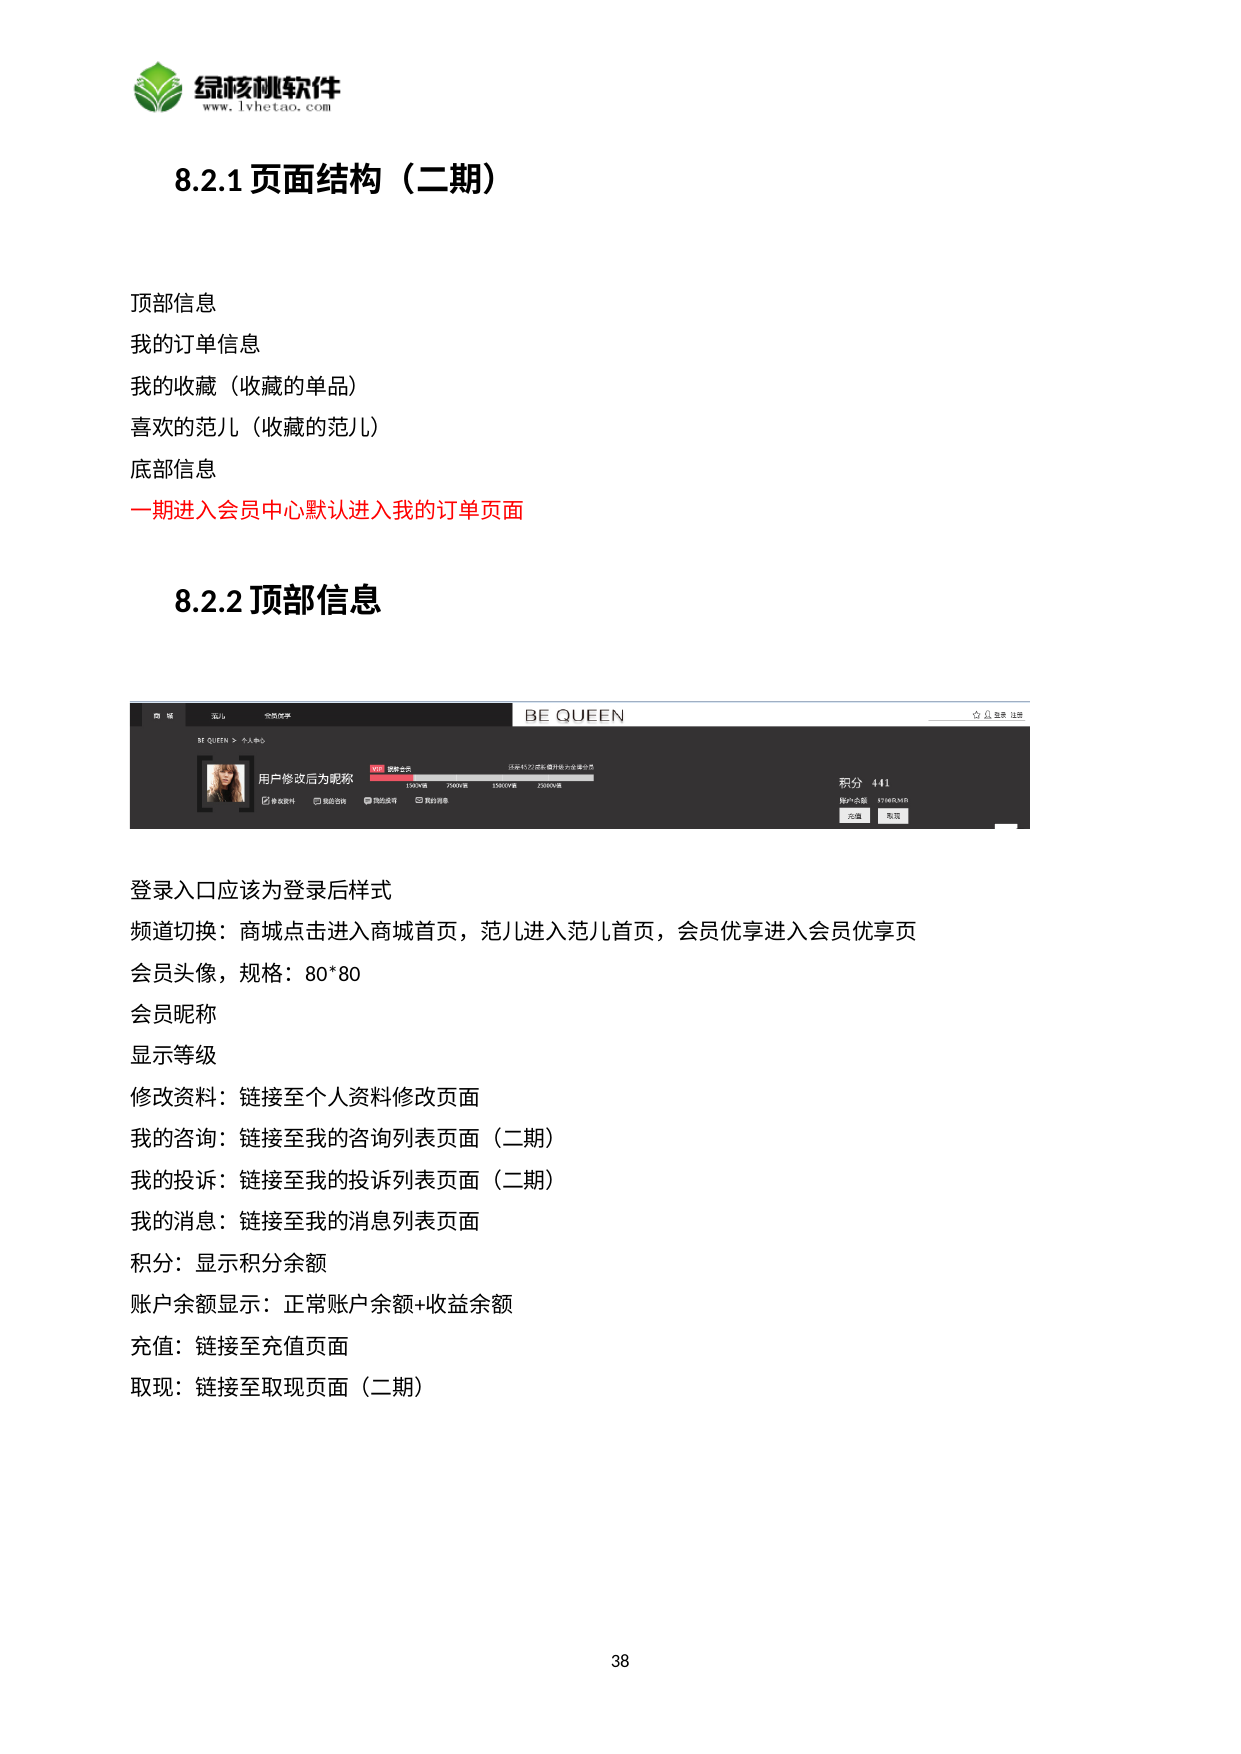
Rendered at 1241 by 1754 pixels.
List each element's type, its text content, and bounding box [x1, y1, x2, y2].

text 我的收藏（收藏的单品） [130, 364, 1110, 405]
text 登录入口应该为登录后样式 [130, 868, 1110, 909]
text 我的订单信息 [130, 322, 1110, 364]
text 一期进入会员中心默认进入我的订单页面 [130, 488, 1110, 530]
picture [129, 701, 1030, 829]
text 频道切换：商城点击进入商城首页，范儿进入范儿首页，会员优享进入会员优享页 [130, 909, 1110, 951]
text 取现：链接至取现页面（二期） [130, 1365, 1110, 1407]
text 会员昵称 [130, 992, 1110, 1033]
text 积分：显示积分余额 [130, 1241, 1110, 1282]
text 喜欢的范儿（收藏的范儿） [130, 405, 1110, 447]
text 显示等级 [130, 1033, 1110, 1075]
text 账户余额显示：正常账户余额+收益余额 [130, 1282, 1110, 1324]
text 我的投诉：链接至我的投诉列表页面（二期） [130, 1158, 1110, 1199]
subtitle 页面结构（二期） [174, 136, 1110, 219]
text 修改资料：链接至个人资料修改页面 [130, 1075, 1110, 1116]
picture [129, 59, 346, 116]
text 我的咨询：链接至我的咨询列表页面（二期） [130, 1116, 1110, 1158]
text 顶部信息 [130, 281, 1110, 322]
subtitle 顶部信息 [174, 557, 1110, 640]
text 我的消息：链接至我的消息列表页面 [130, 1199, 1110, 1241]
text 充值：链接至充值页面 [130, 1324, 1110, 1365]
text 底部信息 [130, 447, 1110, 488]
text 会员头像，规格：80*80 [130, 951, 1110, 992]
